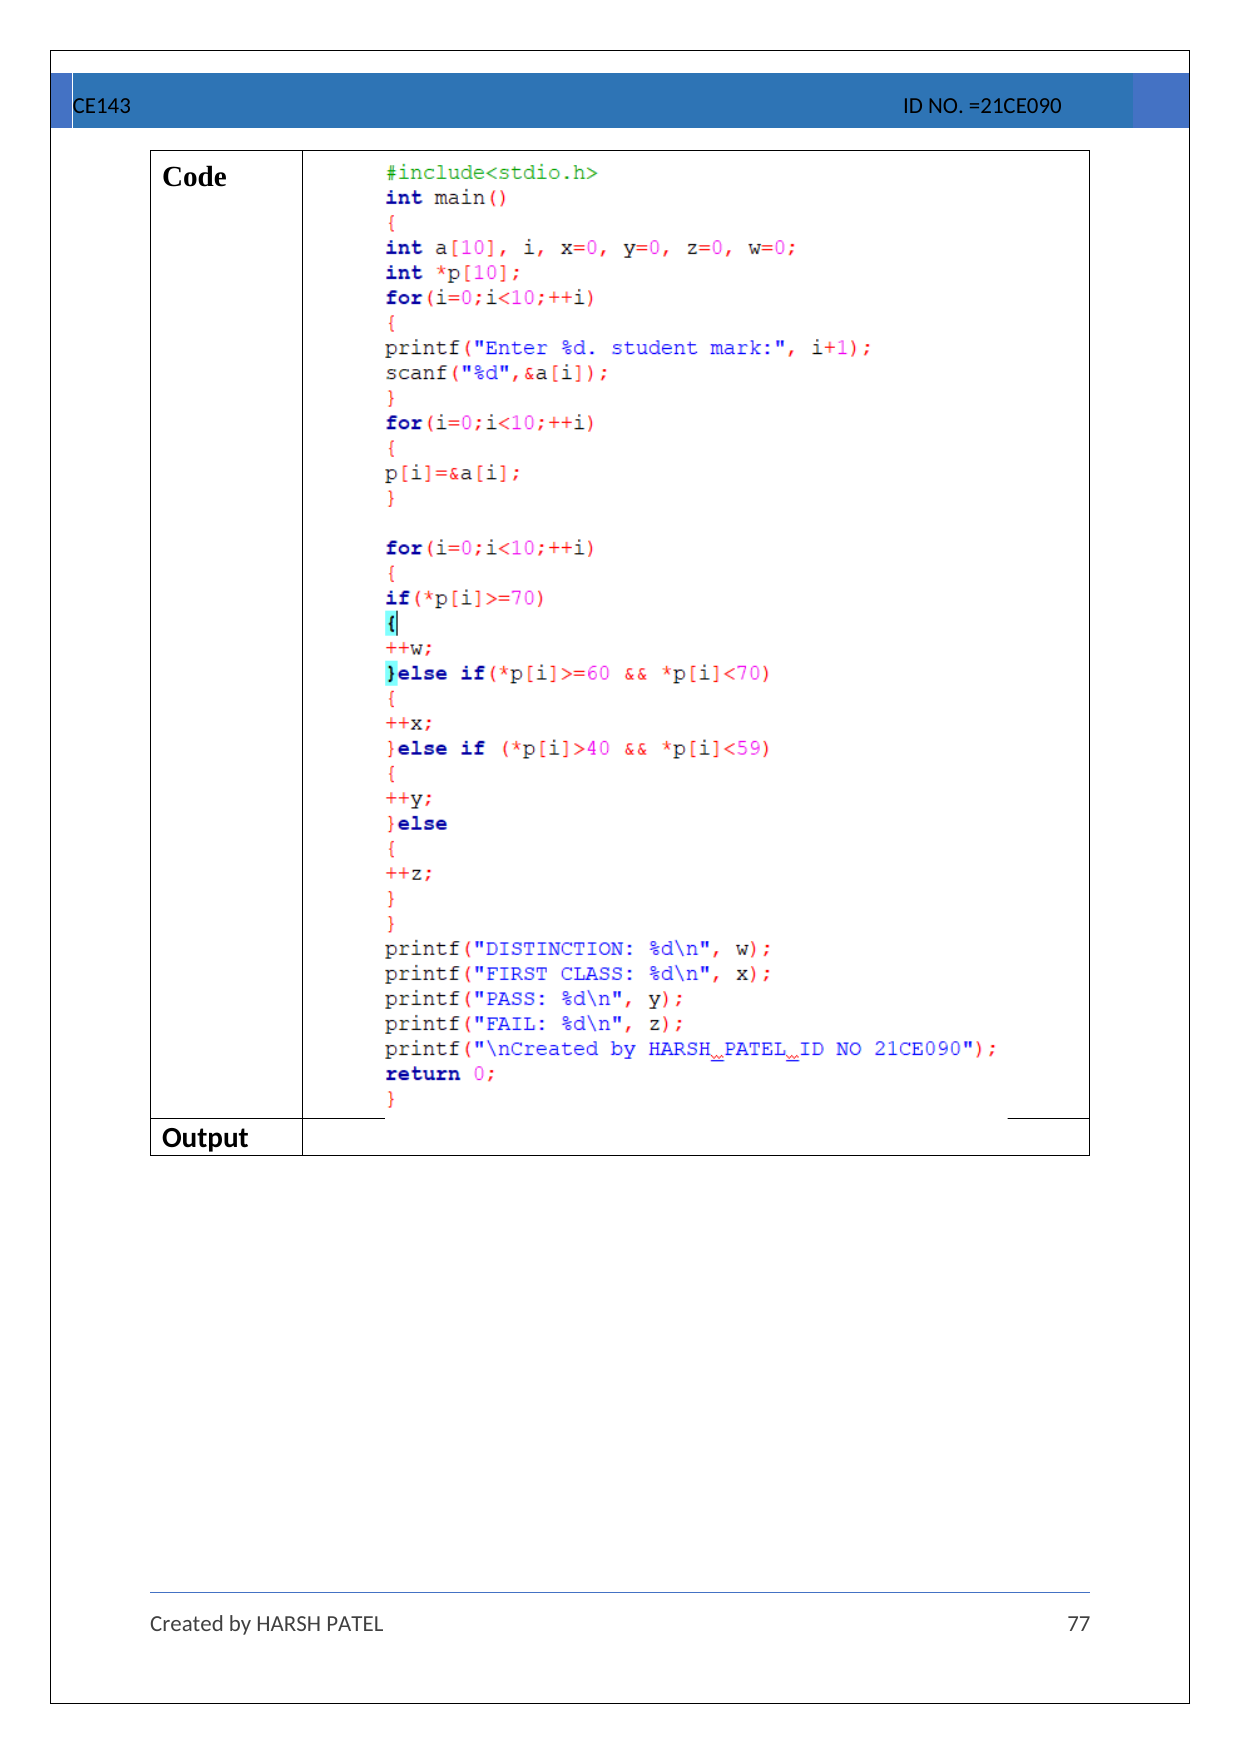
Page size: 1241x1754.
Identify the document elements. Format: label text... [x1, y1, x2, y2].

table_cell Output [151, 1119, 302, 1155]
picture [385, 159, 1008, 1119]
table_cell Code [151, 151, 302, 1118]
table_cell [303, 151, 1089, 1118]
table_cell [303, 1119, 1089, 1155]
